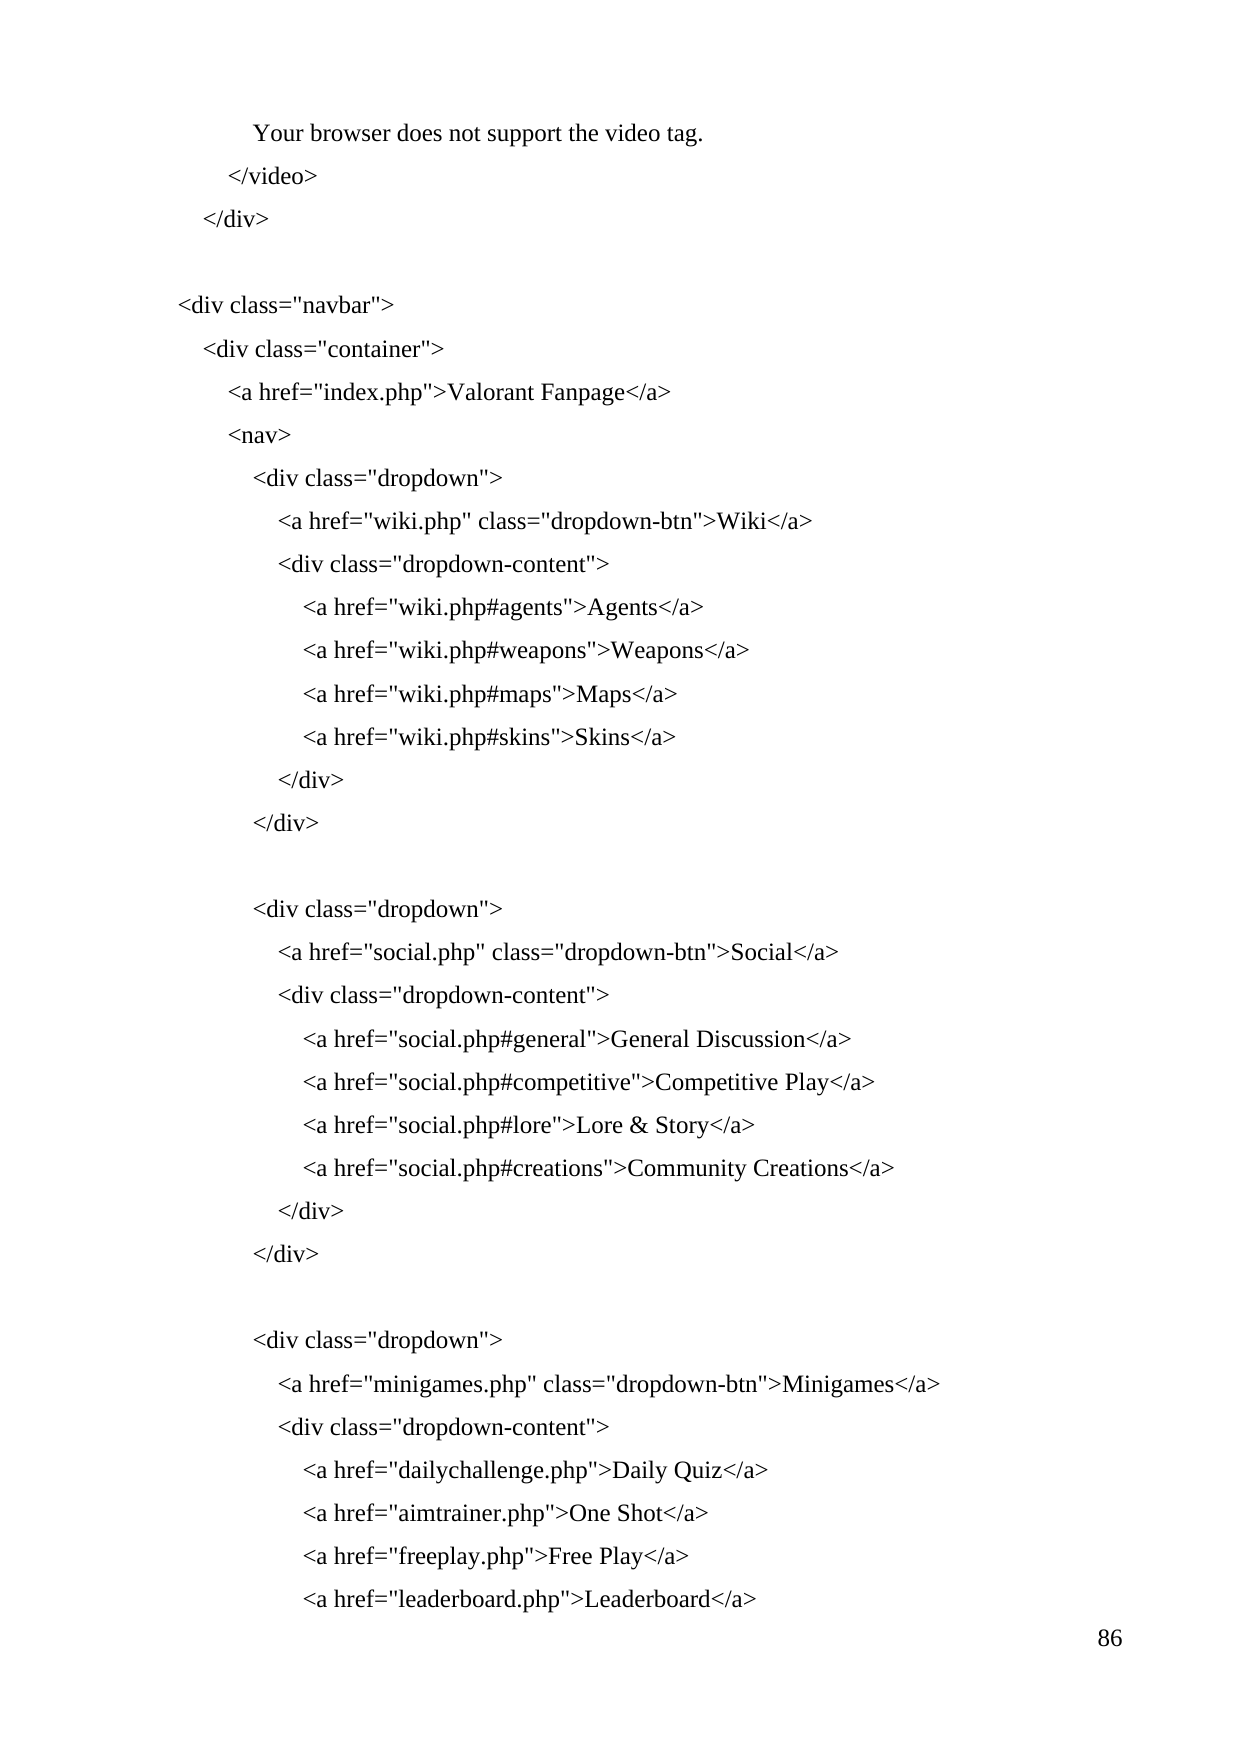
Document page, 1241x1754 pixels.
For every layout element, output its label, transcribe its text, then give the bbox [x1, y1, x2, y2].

text <a href="leaderboard.php">Leaderboard</a> [177, 1584, 1122, 1613]
text <a href="social.php#competitive">Competitive Play</a> [177, 1067, 1122, 1096]
text <a href="aimtrainer.php">One Shot</a> [177, 1498, 1122, 1527]
text <a href="minigames.php" class="dropdown-btn">Minigames</a> [177, 1369, 1122, 1397]
text <a href="index.php">Valorant Fanpage</a> [177, 377, 1122, 406]
text <div class="dropdown"> [177, 1326, 1122, 1354]
text <a href="social.php" class="dropdown-btn">Social</a> [177, 937, 1122, 966]
text <div class="dropdown"> [177, 894, 1122, 923]
text <a href="freeplay.php">Free Play</a> [177, 1541, 1122, 1570]
text <div class="dropdown-content"> [177, 981, 1122, 1009]
text <a href="wiki.php#maps">Maps</a> [177, 679, 1122, 707]
text <div class="dropdown-content"> [177, 1412, 1122, 1441]
text <a href="social.php#lore">Lore & Story</a> [177, 1110, 1122, 1139]
text <div class="dropdown"> [177, 463, 1122, 492]
text <div class="container"> [177, 334, 1122, 362]
text </div> [177, 1239, 1122, 1268]
text </div> [177, 808, 1122, 837]
text <div class="dropdown-content"> [177, 549, 1122, 578]
text </div> [177, 204, 1122, 233]
text <a href="social.php#general">General Discussion</a> [177, 1024, 1122, 1052]
text <nav> [177, 420, 1122, 449]
text <a href="wiki.php" class="dropdown-btn">Wiki</a> [177, 506, 1122, 535]
text </video> [177, 161, 1122, 190]
text <a href="social.php#creations">Community Creations</a> [177, 1153, 1122, 1182]
text <a href="wiki.php#agents">Agents</a> [177, 592, 1122, 621]
text <a href="wiki.php#weapons">Weapons</a> [177, 636, 1122, 664]
text <a href="wiki.php#skins">Skins</a> [177, 722, 1122, 751]
text Your browser does not support the video tag. [177, 118, 1122, 147]
text </div> [177, 1196, 1122, 1225]
text <div class="navbar"> [177, 291, 1122, 319]
text <a href="dailychallenge.php">Daily Quiz</a> [177, 1455, 1122, 1484]
text </div> [177, 765, 1122, 794]
